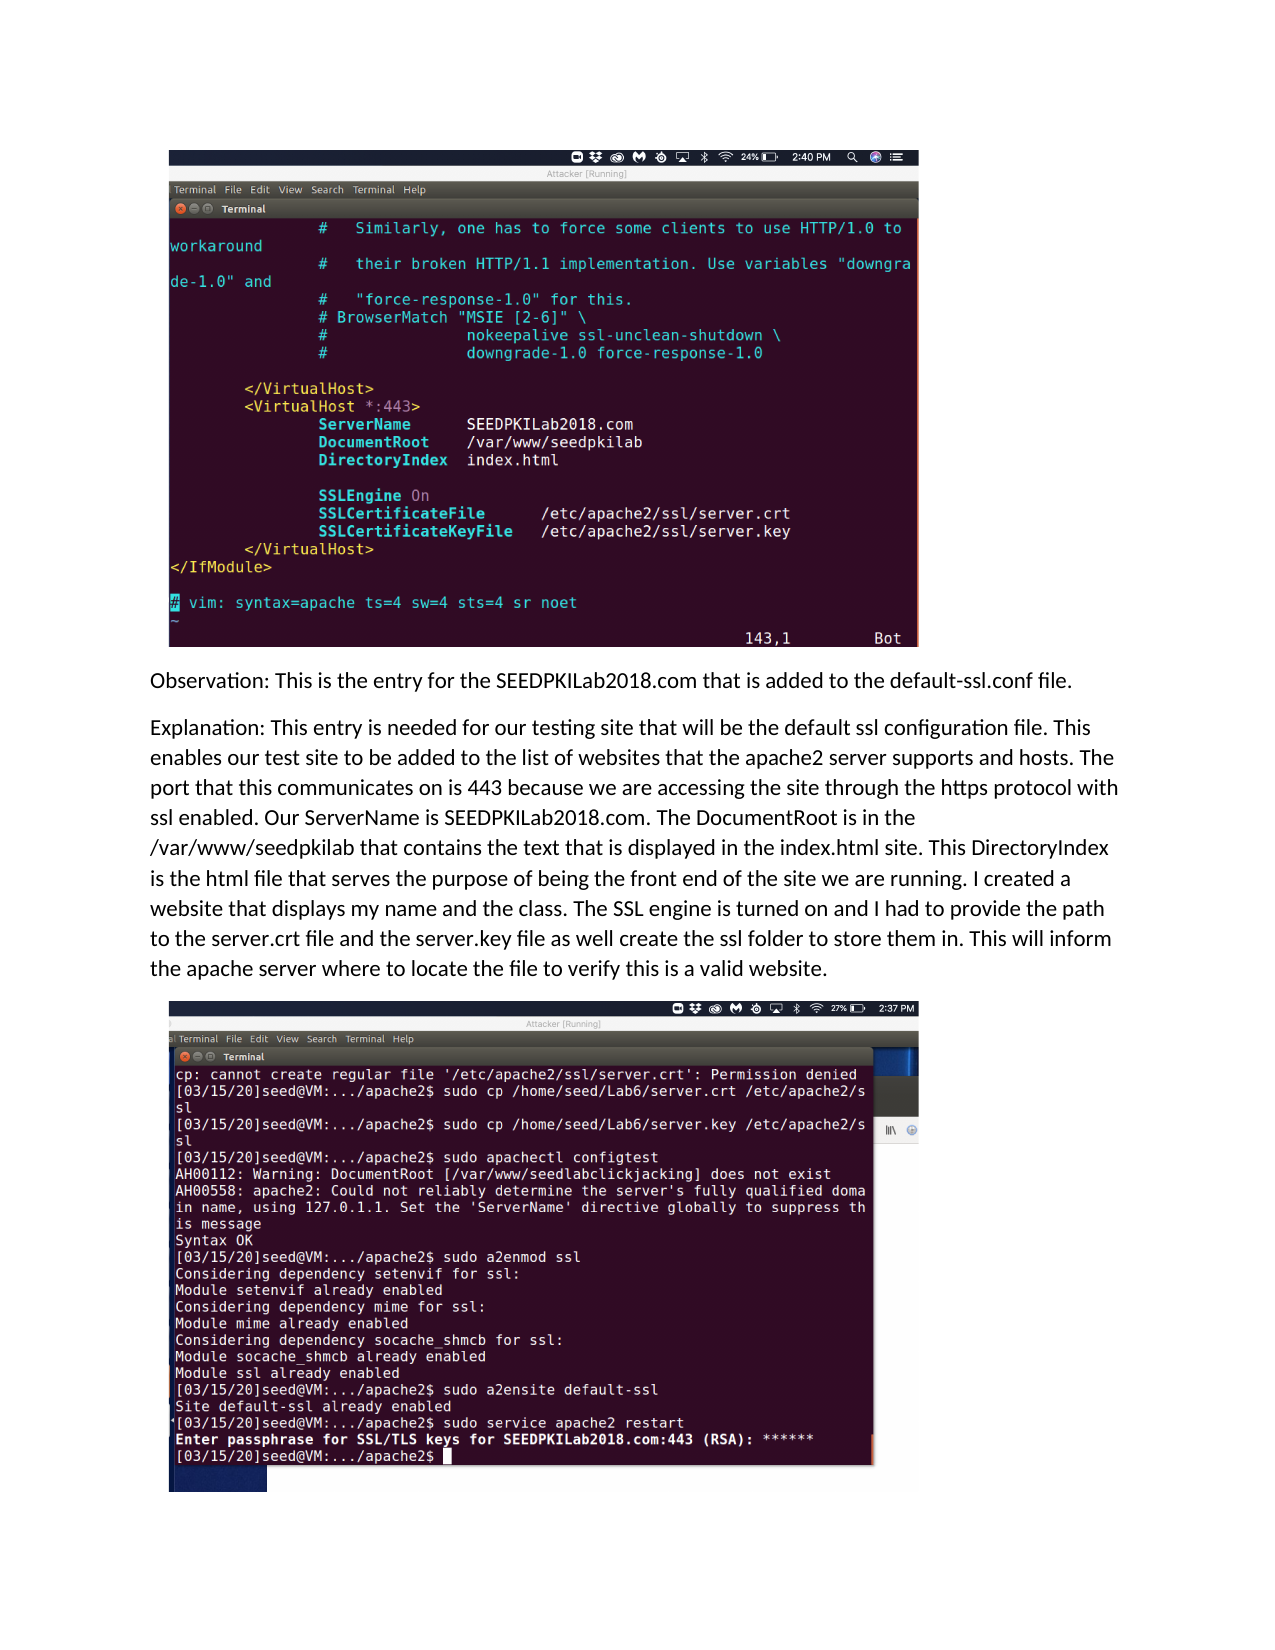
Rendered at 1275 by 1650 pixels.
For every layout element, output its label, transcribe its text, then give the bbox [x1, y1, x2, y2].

text Explanation: This entry is needed for our testing site that will be the default ssl configuration file. This enables our test site to be added to the list of websites that the apache2 server supports and hosts. The port that this communicates on is 443 because we are accessing the site through the https protocol with ssl enabled. Our ServerName is SEEDPKILab2018.com. The DocumentRoot is in the /var/www/seedpkilab that contains the text that is displayed in the index.html site. This DirectoryIndex is the html file that serves the purpose of being the front end of the site we are running. I created a website that displays my name and the class. The SSL engine is turned on and I had to provide the path to the server.crt file and the server.key file as well create the ssl folder to store them in. This will inform the apache server where to locate the file to verify this is a valid website. [150, 713, 1125, 982]
text Observation: This is the entry for the SEEDPKILab2018.com that is added to the default-ssl.conf file. [150, 666, 1125, 694]
